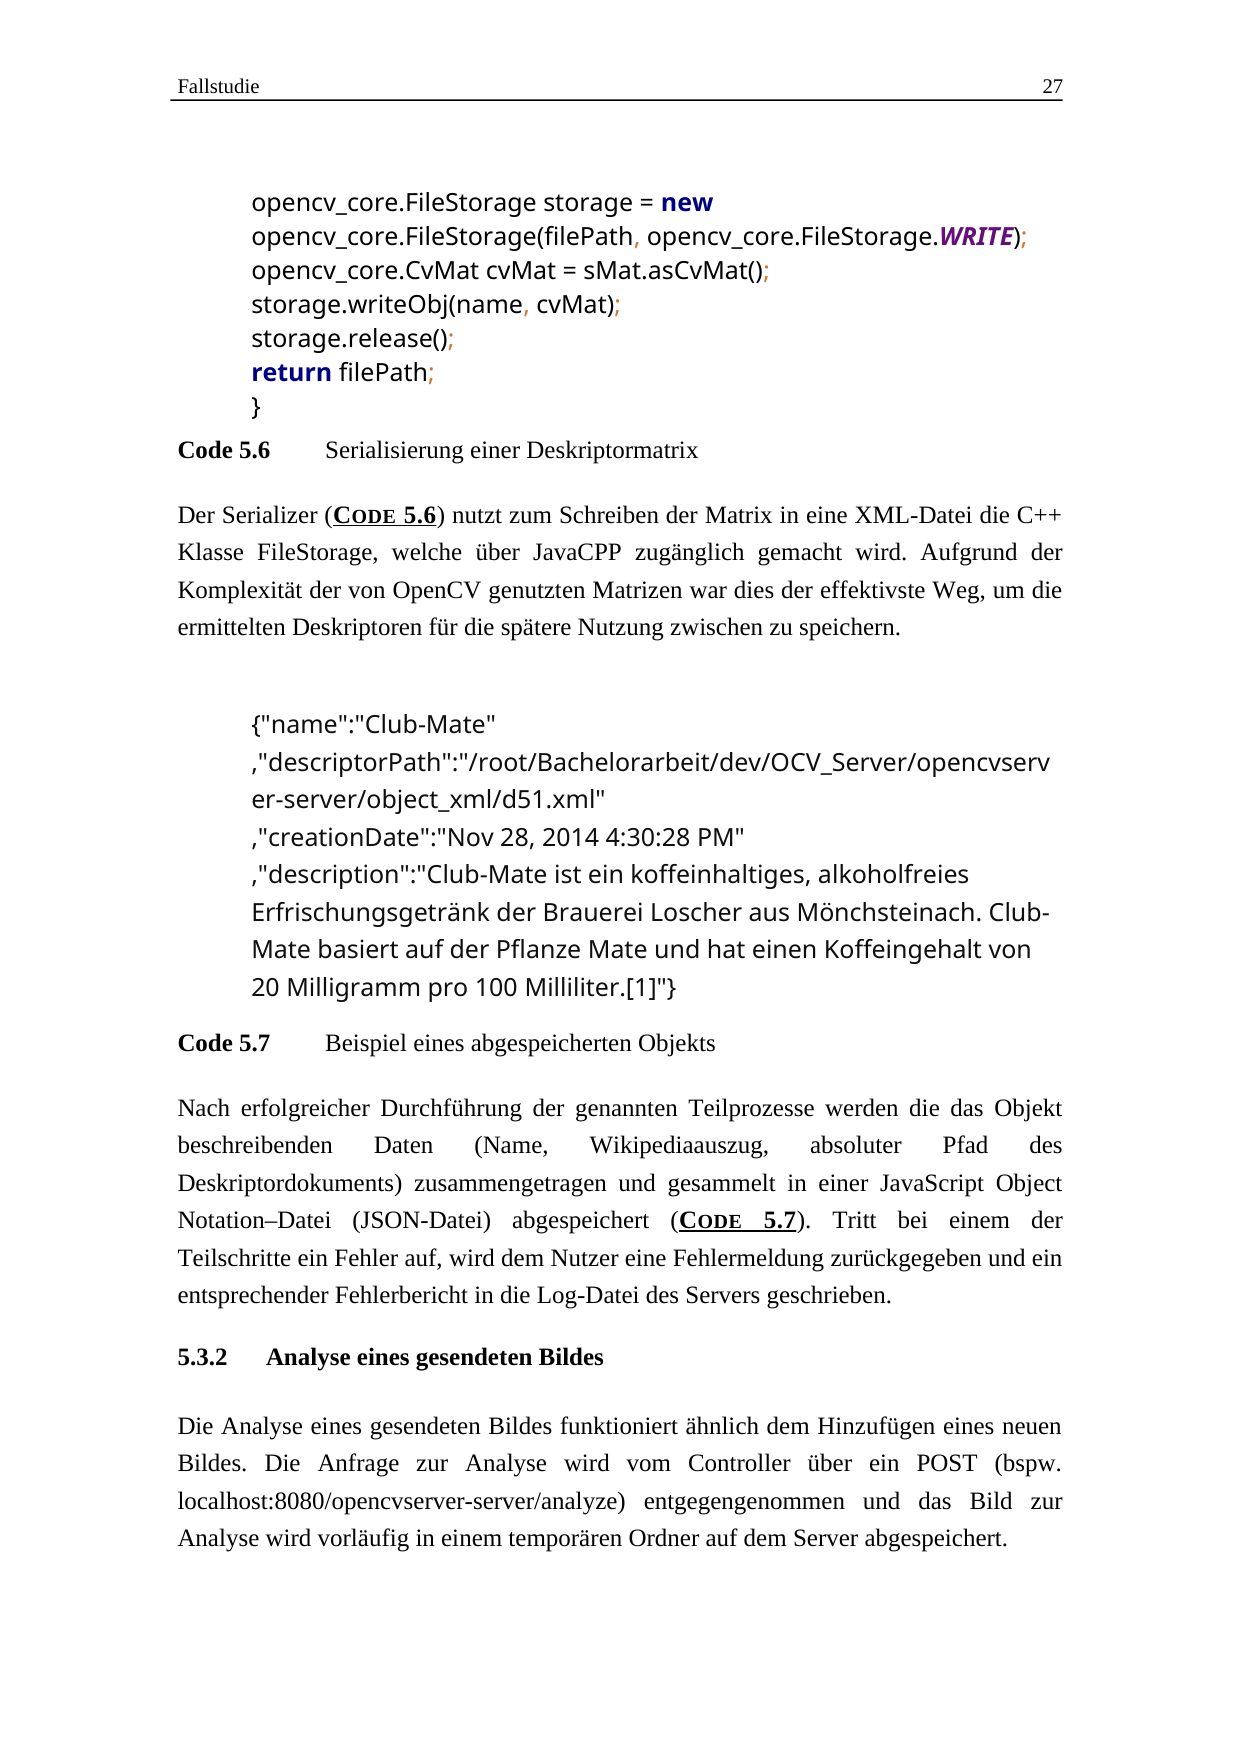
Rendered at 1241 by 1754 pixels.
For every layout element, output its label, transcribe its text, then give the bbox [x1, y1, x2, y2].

text Nach erfolgreicher Durchführung der genannten Teilprozesse werden die das Objekt beschreibenden Daten (Name, Wikipediaauszug, absoluter Pfad des Deskriptordokuments) zusammengetragen und gesammelt in einer JavaScript Object Notation–Datei (JSON-Datei) abgespeichert (Code 5.7). Tritt bei einem der Teilschritte ein Fehler auf, wird dem Nutzer eine Fehlermeldung zurückgegeben und ein entsprechender Fehlerbericht in die Log-Datei des Servers geschrieben. [177, 1084, 1063, 1309]
text {"name":"Club-Mate" ,"descriptorPath":"/root/Bachelorarbeit/dev/OCV_Server/opencvserver-server/object_xml/d51.xml" ,"creationDate":"Nov 28, 2014 4:30:28 PM" ,"description":"Club-Mate ist ein koffeinhaltiges, alkoholfreies Erfrischungsgetränk der Brauerei Loscher aus Mönchsteinach. Club-Mate basiert auf der Pflanze Mate und hat einen Koffeingehalt von 20 Milligramm pro 100 Milliliter.[1]"} [251, 666, 1063, 1003]
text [251, 184, 1063, 423]
text Die Analyse eines gesendeten Bildes funktioniert ähnlich dem Hinzufügen eines neuen Bildes. Die Anfrage zur Analyse wird vom Controller über ein POST (bspw. localhost:8080/opencvserver-server/analyze) entgegengenommen und das Bild zur Analyse wird vorläufig in einem temporären Ordner auf dem Server abgespeichert. [177, 1402, 1063, 1552]
text Code 5.7 Beispiel eines abgespeicherten Objekts [177, 1028, 1063, 1057]
subtitle Analyse eines gesendeten Bildes [177, 1342, 1063, 1371]
text Der Serializer (Code 5.6) nutzt zum Schreiben der Matrix in eine XML-Datei die C++ Klasse FileStorage, welche über JavaCPP zugänglich gemacht wird. Aufgrund der Komplexität der von OpenCV genutzten Matrizen war dies der effektivste Weg, um die ermittelten Deskriptoren für die spätere Nutzung zwischen zu speichern. [177, 491, 1063, 641]
text Code 5.6 Serialisierung einer Deskriptormatrix [177, 435, 1063, 464]
